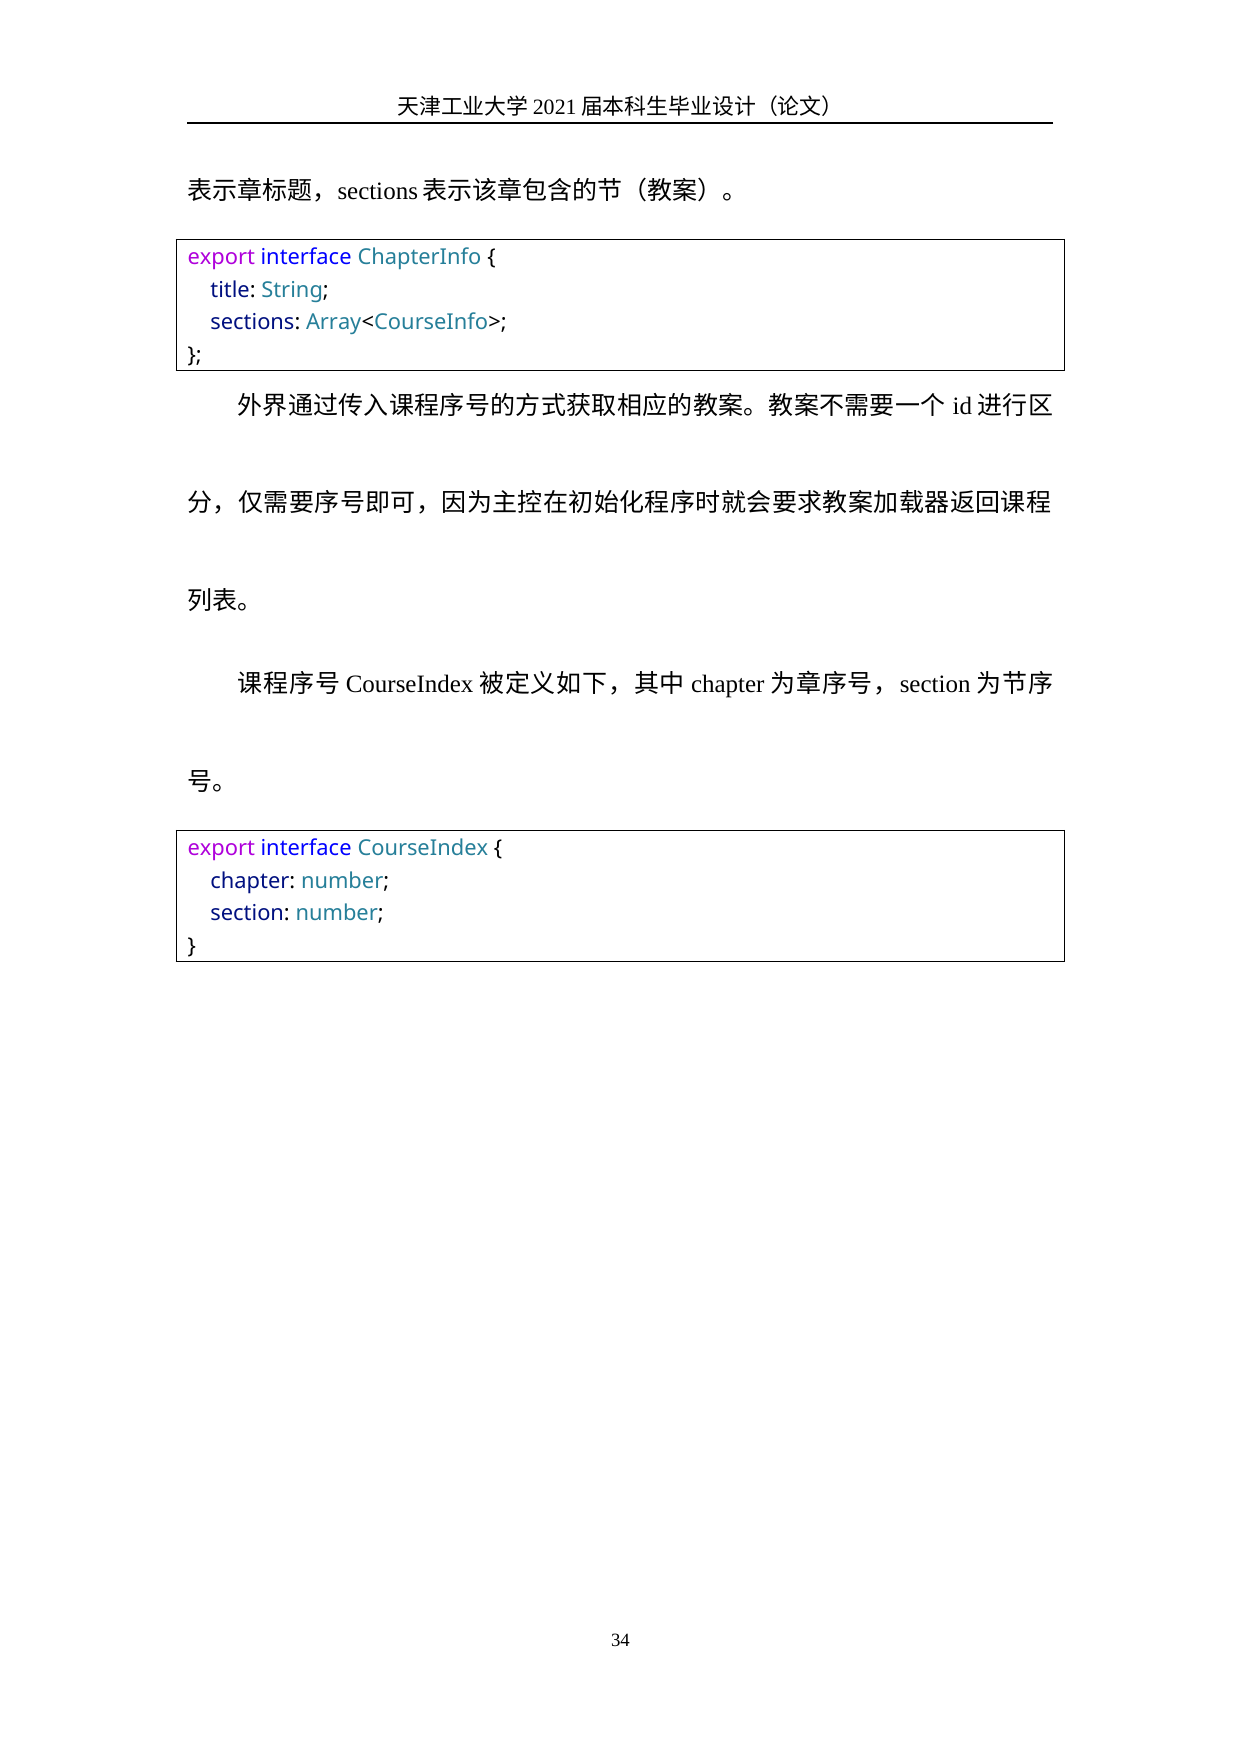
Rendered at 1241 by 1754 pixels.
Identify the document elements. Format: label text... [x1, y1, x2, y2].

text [187, 156, 1053, 221]
text 外界通过传入课程序号的方式获取相应的教案。教案不需要一个id进行区分，仅需要序号即可，因为主控在初始化程序时就会要求教案加载器返回课程列表。 [187, 371, 1053, 631]
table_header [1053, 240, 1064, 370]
text 课程序号CourseIndex被定义如下，其中chapter为章序号，section为节序号。 [187, 649, 1053, 812]
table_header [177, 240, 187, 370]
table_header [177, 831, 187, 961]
